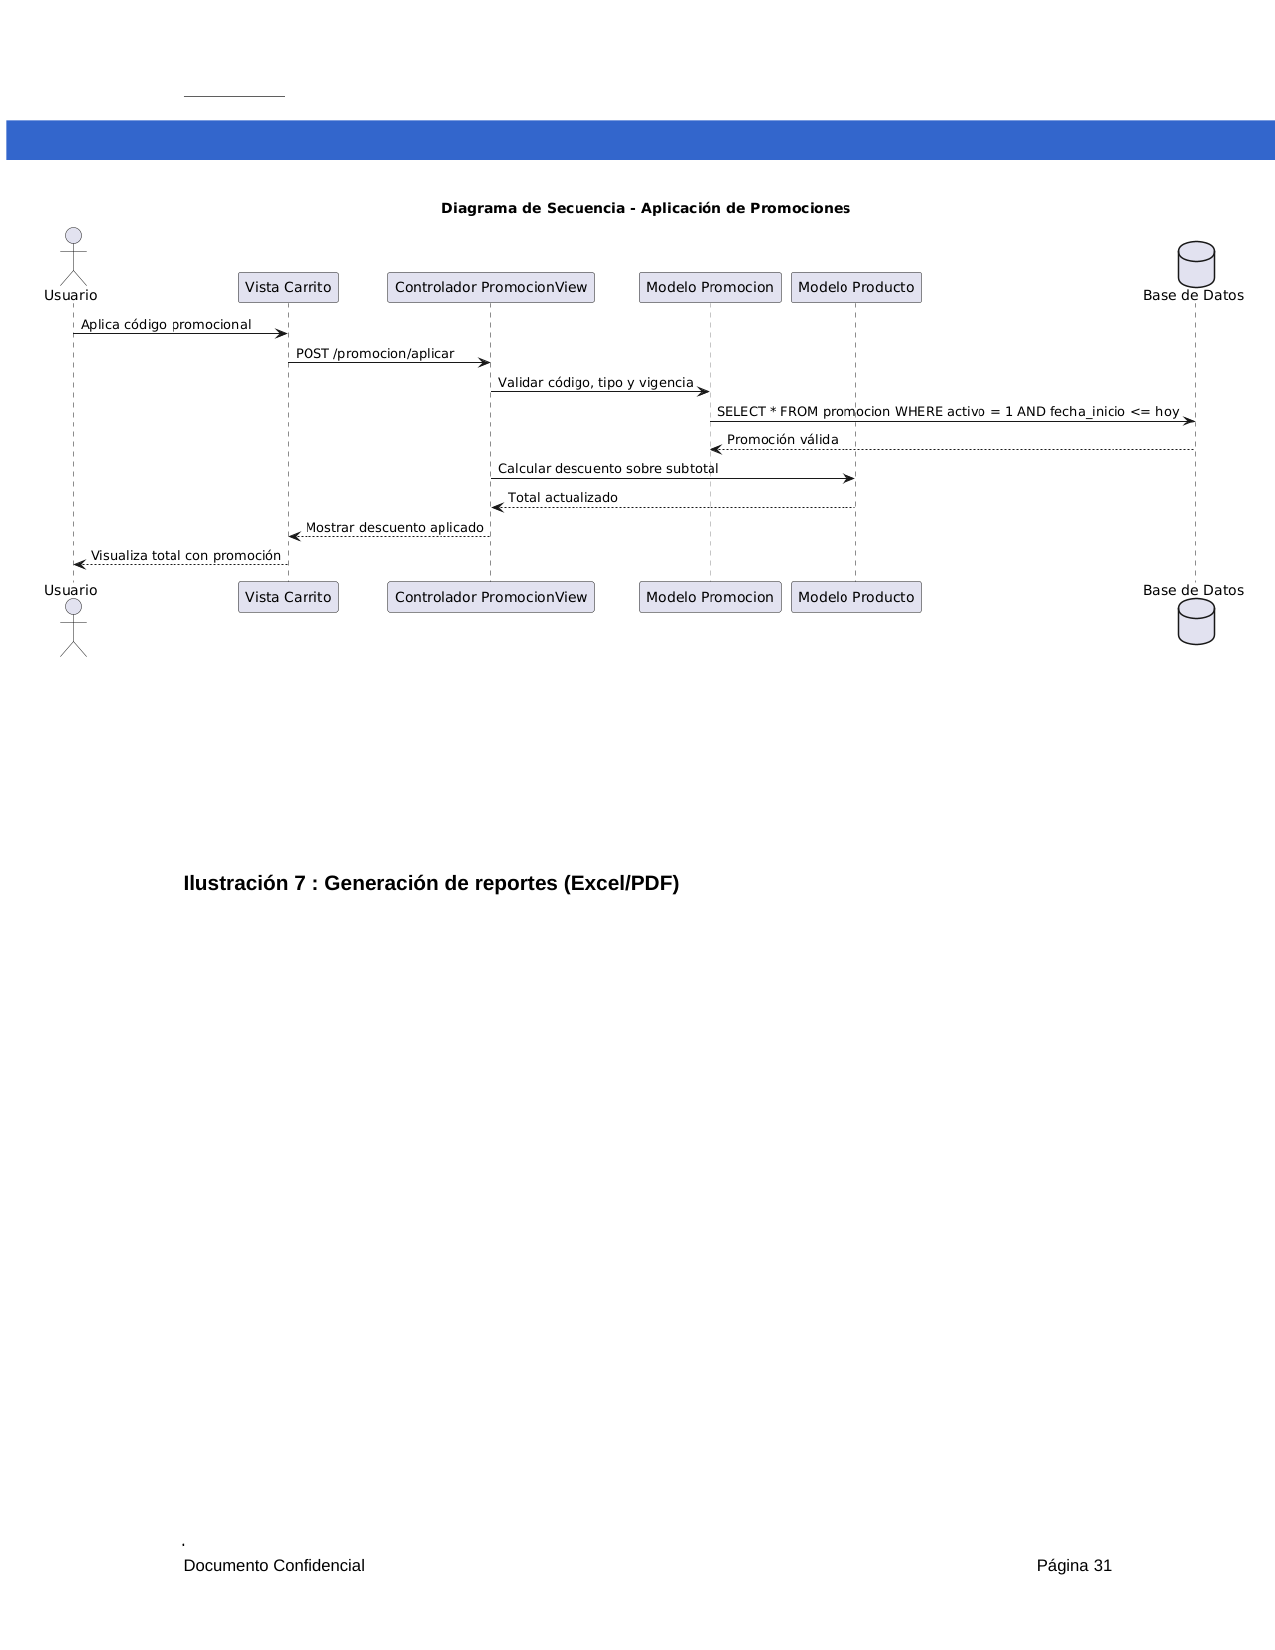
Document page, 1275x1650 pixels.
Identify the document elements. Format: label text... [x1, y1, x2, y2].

text Ilustración 7 : Generación de reportes (Excel/PDF) [183, 871, 1125, 894]
picture [39, 185, 1248, 661]
